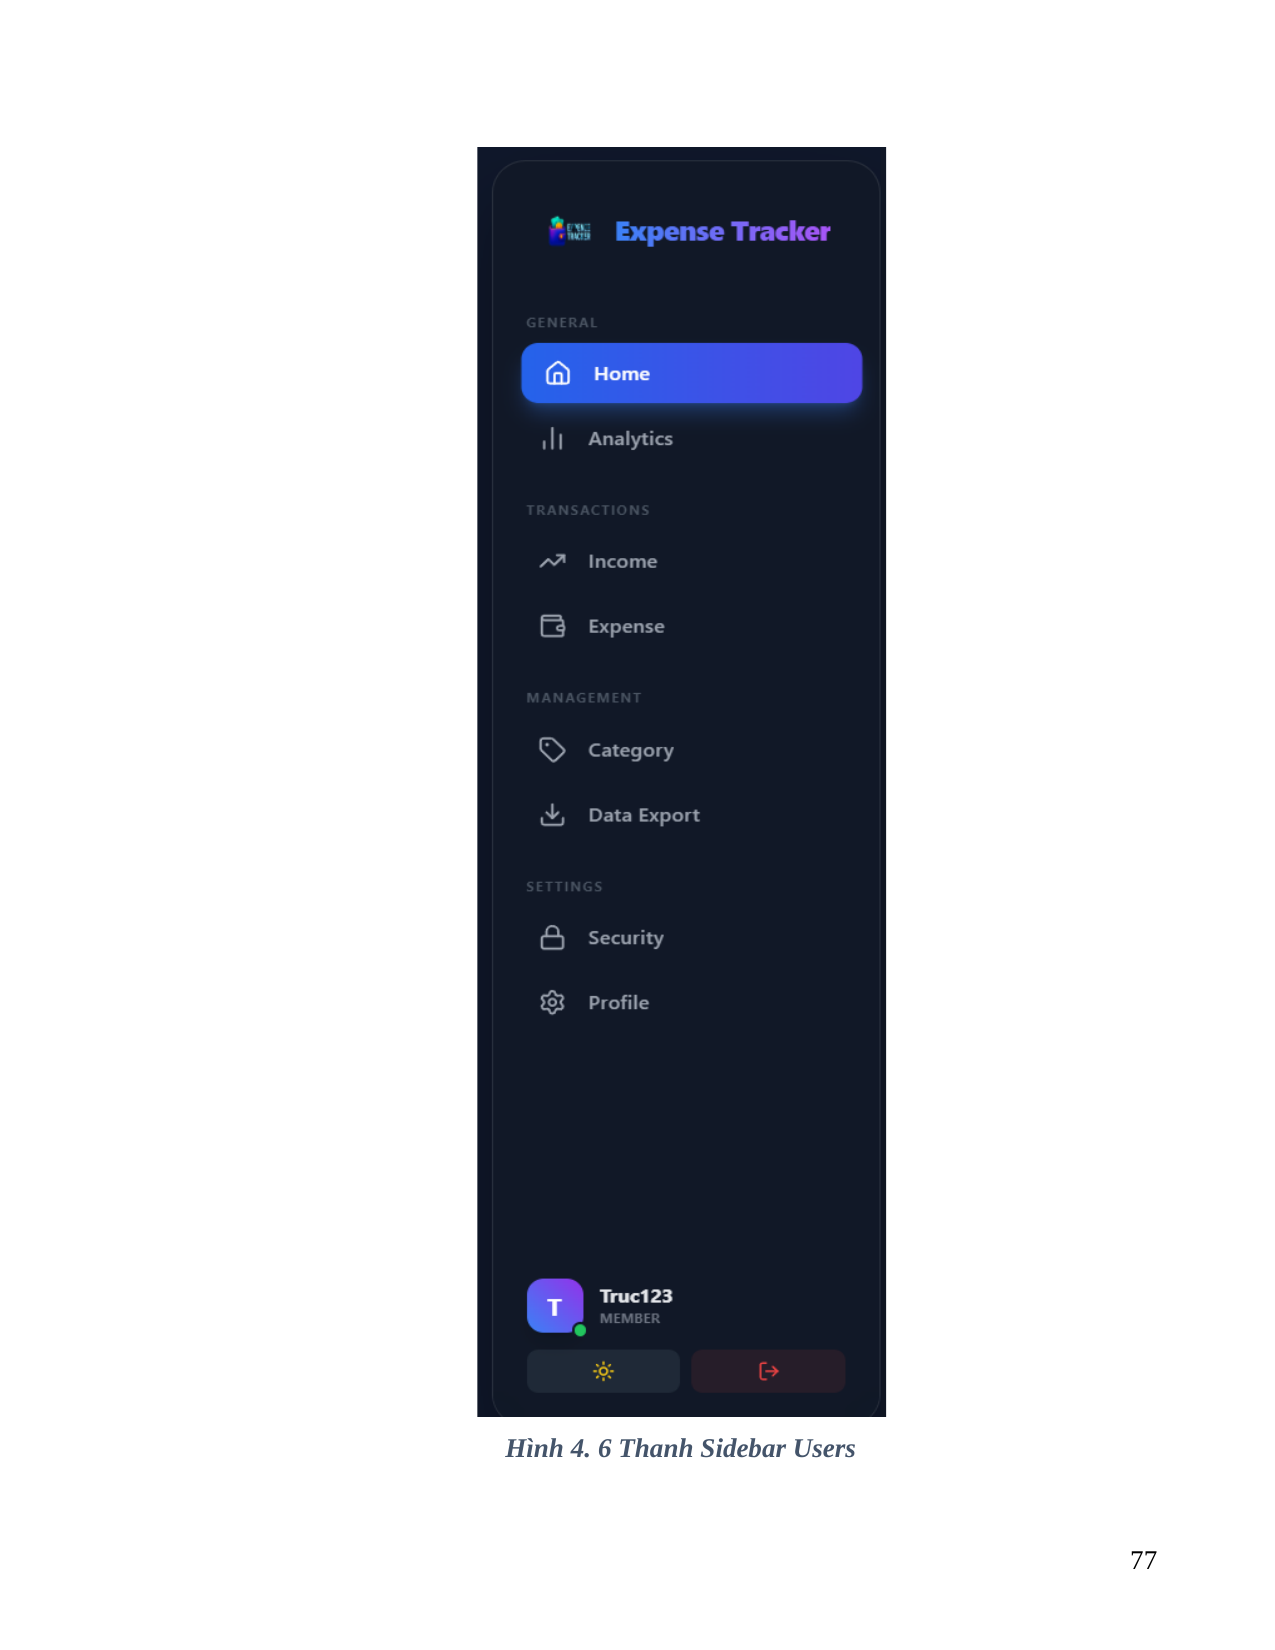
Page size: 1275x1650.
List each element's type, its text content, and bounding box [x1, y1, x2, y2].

text Hình 4. 6 Thanh Sidebar Users [207, 1433, 1157, 1464]
picture [477, 147, 887, 1417]
